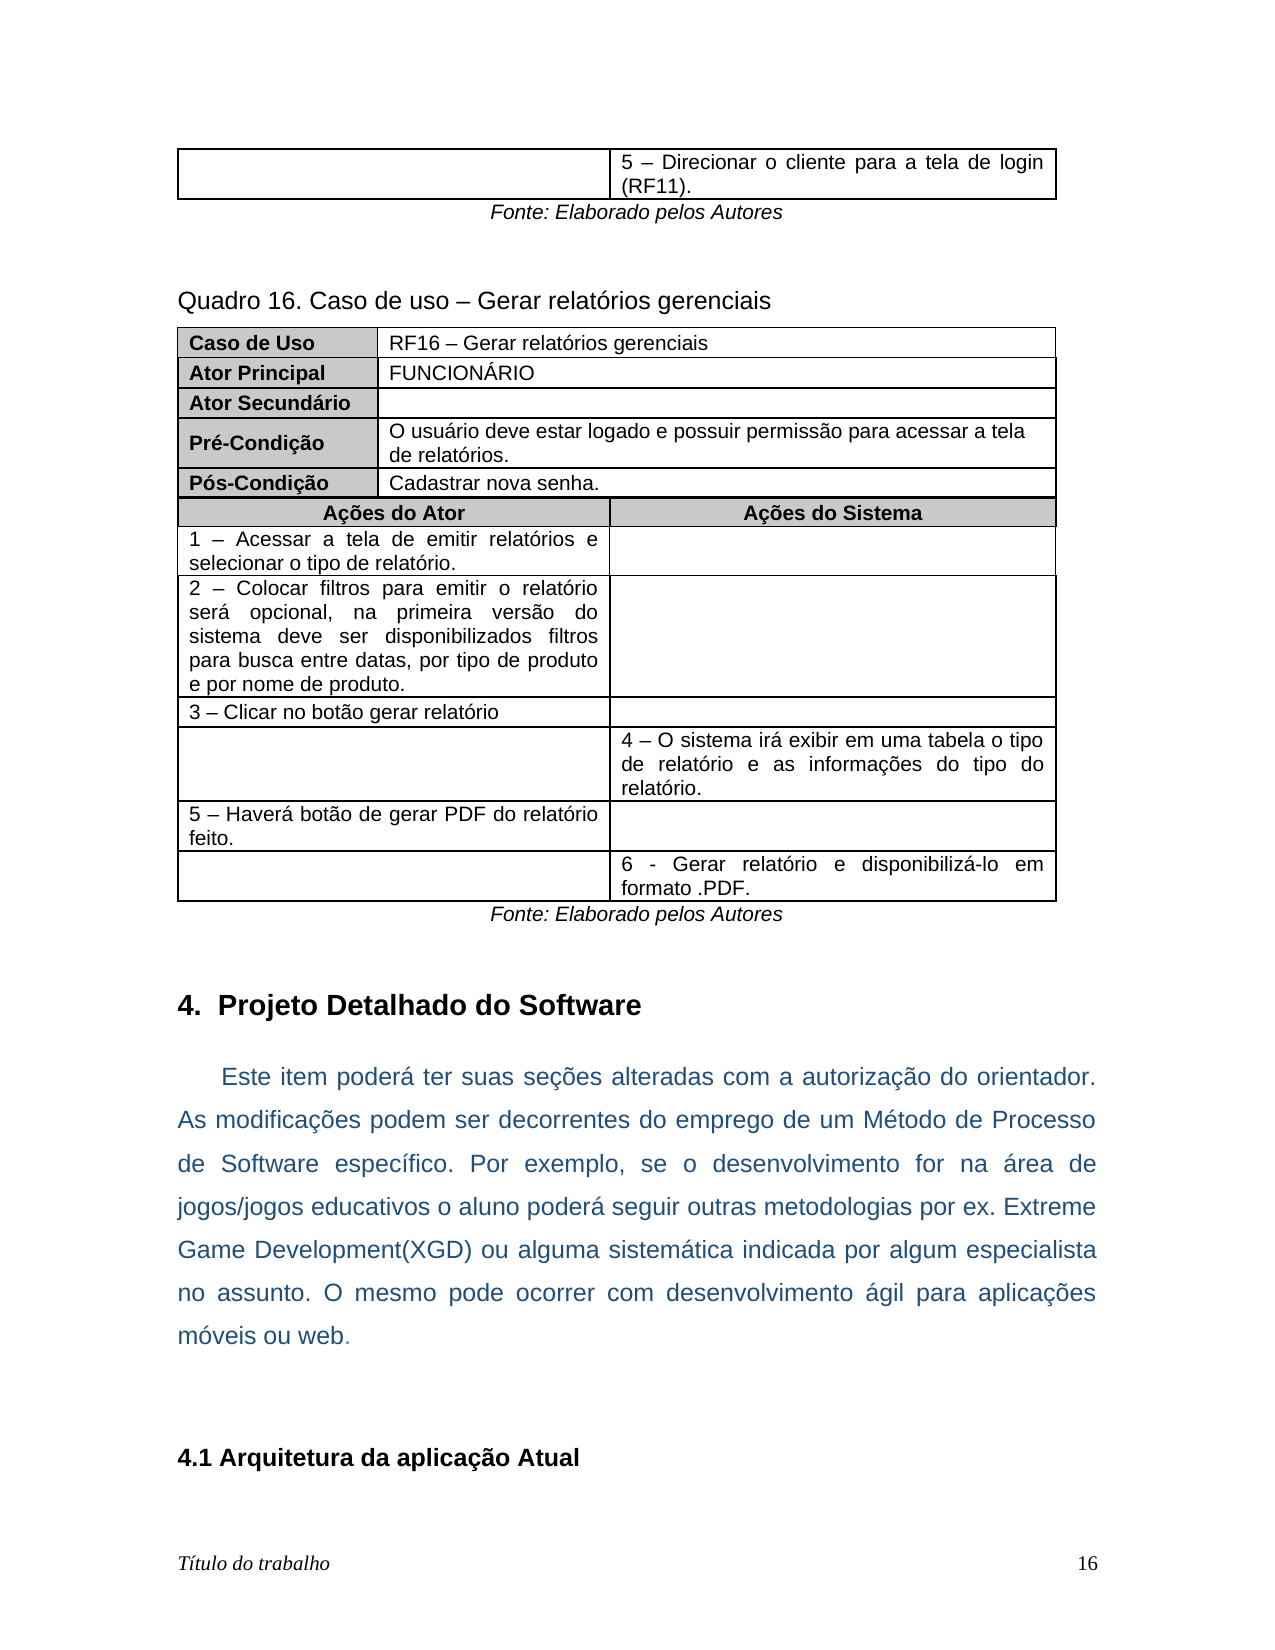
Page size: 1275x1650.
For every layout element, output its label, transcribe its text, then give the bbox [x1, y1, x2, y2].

table_header Caso de Uso [178, 328, 377, 357]
table_cell Cadastrar nova senha. [379, 469, 1055, 496]
text Fonte: Elaborado pelos Autores [177, 200, 1098, 224]
table_cell Pré-Condição [179, 419, 377, 467]
title 4. Projeto Detalhado do Software [177, 988, 1098, 1022]
table_cell [611, 802, 1055, 850]
table_cell [610, 527, 1055, 575]
table_cell Ações do Sistema [611, 499, 1055, 526]
table_cell 2 – Colocar filtros para emitir o relatório será opcional, na primeira versão do sistema deve ser disponibilizados filtros para busca entre datas, por tipo de produto e por nome de produto. [179, 576, 609, 696]
table_cell [379, 389, 1055, 417]
table_cell Ações do Ator [179, 499, 609, 526]
text Quadro 16. Caso de uso – Gerar relatórios gerenciais [177, 286, 1098, 315]
table_cell [179, 852, 609, 900]
table_cell 3 – Clicar no botão gerar relatório [179, 698, 609, 726]
table_cell 5 – Direcionar o cliente para a tela de login (RF11). [611, 150, 1055, 198]
text Este item poderá ter suas seções alteradas com a autorização do orientador. As modificações podem ser decorrentes do emprego de um Método de Processo de Software específico. Por exemplo, se o desenvolvimento for na área de jogos/jogos educativos o aluno poderá seguir outras metodologias por ex. Extreme Game Development(XGD) ou alguma sistemática indicada por algum especialista no assunto. O mesmo pode ocorrer com desenvolvimento ágil para aplicações móveis ou web. [177, 1062, 1098, 1350]
table_cell O usuário deve estar logado e possuir permissão para acessar a tela de relatórios. [379, 419, 1055, 467]
table_cell 1 – Acessar a tela de emitir relatórios e selecionar o tipo de relatório. [178, 527, 609, 575]
table_cell [611, 698, 1055, 726]
table_header RF16 – Gerar relatórios gerenciais [378, 328, 1055, 357]
table_cell FUNCIONÁRIO [379, 358, 1055, 387]
table_cell Ator Principal [179, 358, 377, 387]
table_cell [179, 150, 609, 198]
subtitle 4.1 Arquitetura da aplicação Atual [177, 1443, 1098, 1472]
table_cell Pós-Condição [179, 469, 377, 496]
table_cell Ator Secundário [179, 389, 377, 417]
table_cell 6 - Gerar relatório e disponibilizá-lo em formato .PDF. [611, 852, 1055, 900]
table_cell [611, 576, 1055, 696]
table_cell [179, 728, 609, 800]
table_cell 5 – Haverá botão de gerar PDF do relatório feito. [179, 802, 609, 850]
table_cell 4 – O sistema irá exibir em uma tabela o tipo de relatório e as informações do tipo do relatório. [611, 728, 1055, 800]
text Fonte: Elaborado pelos Autores [177, 902, 1098, 926]
